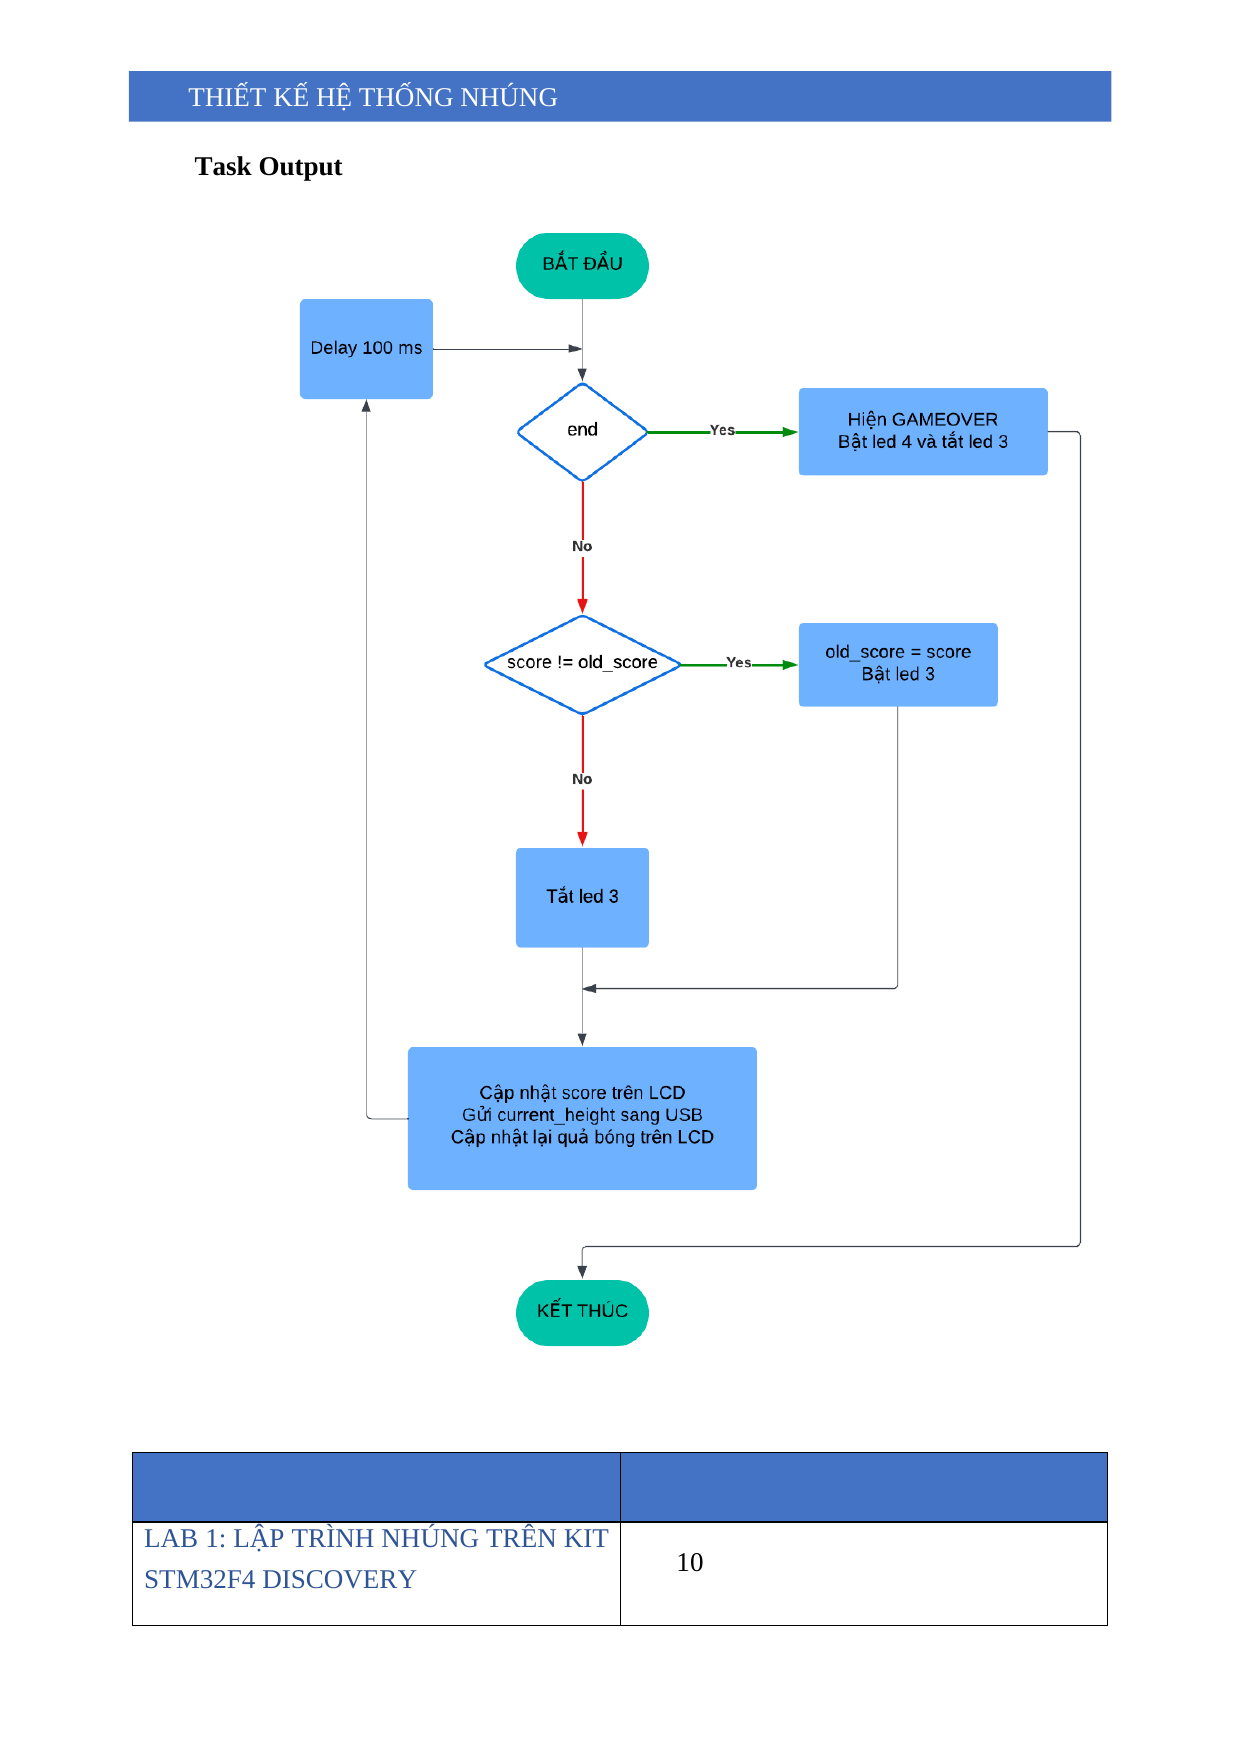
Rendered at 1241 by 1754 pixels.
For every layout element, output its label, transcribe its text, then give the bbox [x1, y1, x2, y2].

text Task Output [150, 150, 1090, 181]
picture [194, 196, 1134, 1360]
